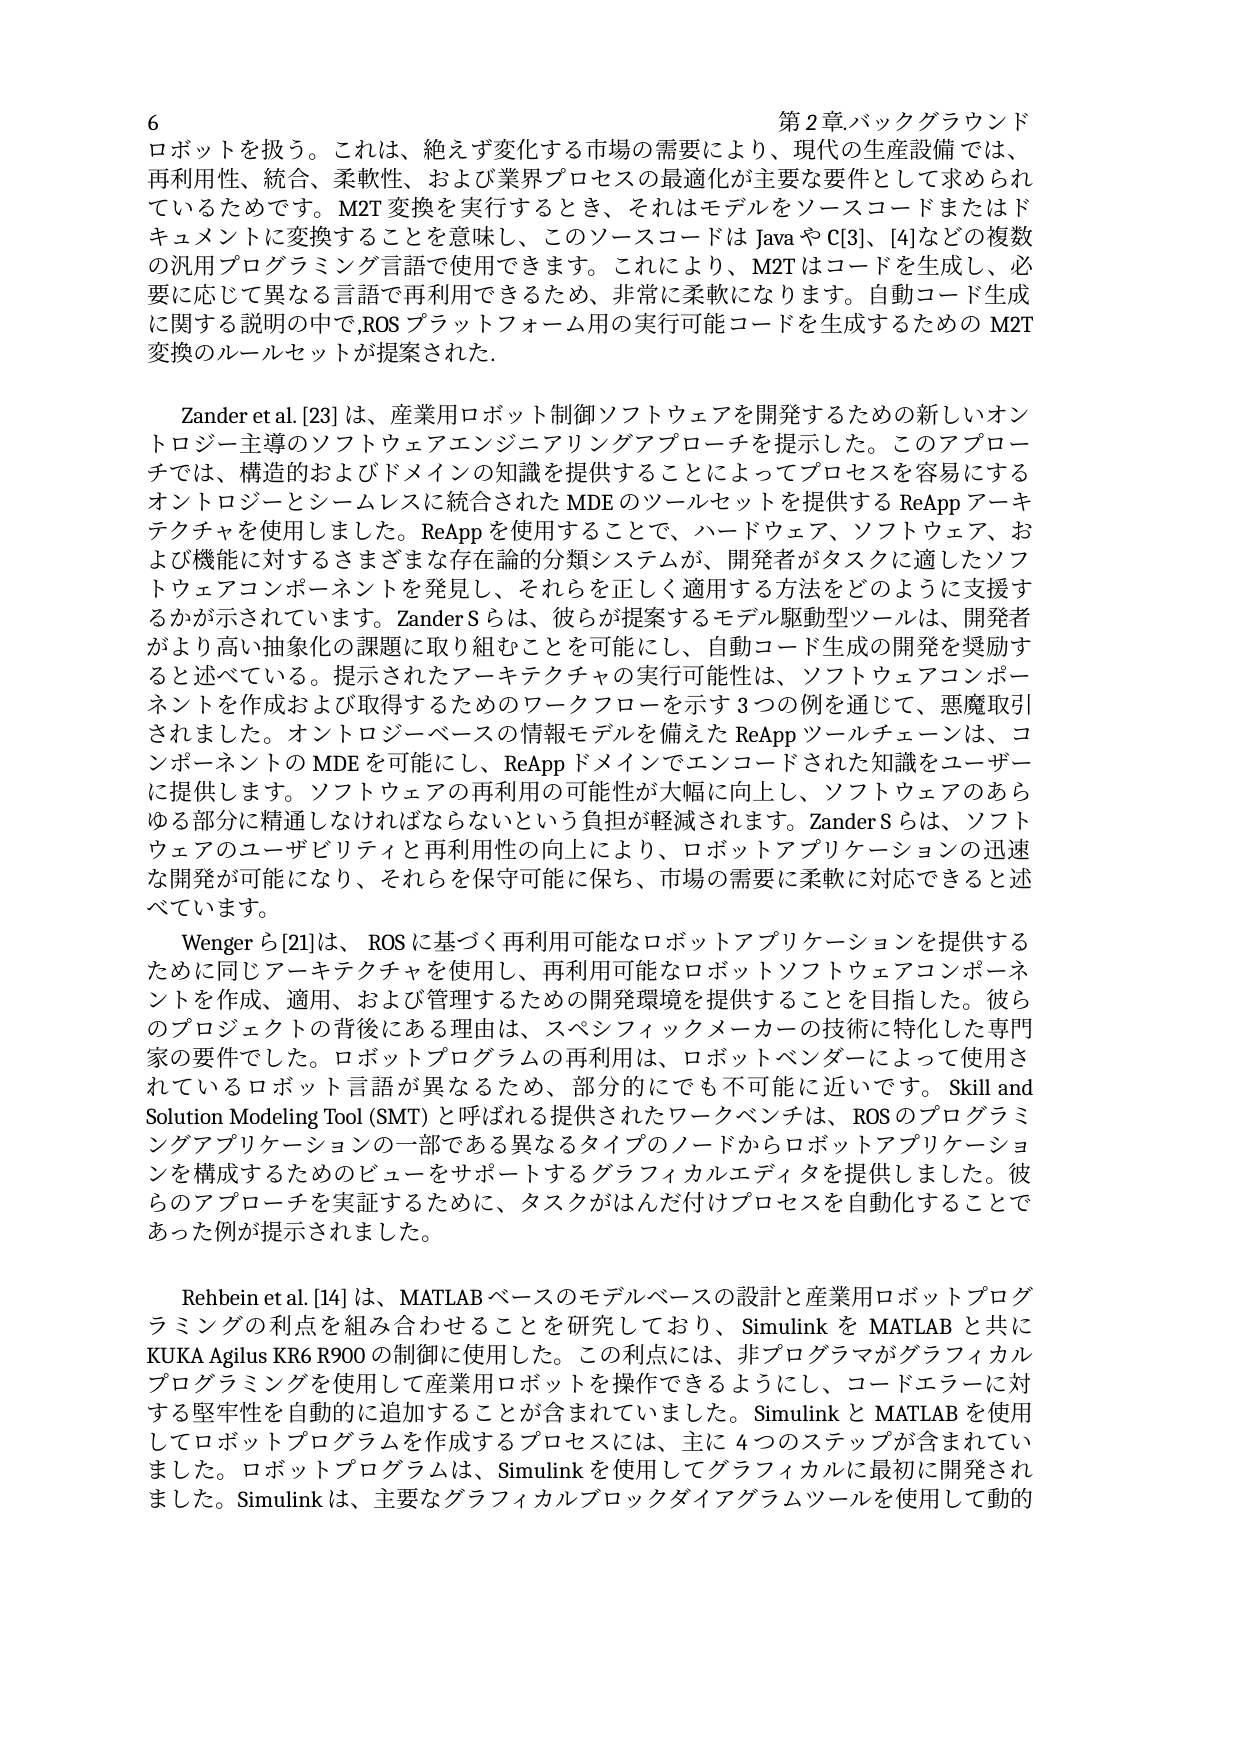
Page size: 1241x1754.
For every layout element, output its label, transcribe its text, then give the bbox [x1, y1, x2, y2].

text ロボットを扱う。これは、絶えず変化する市場の需要により、現代の生産設備 では、再利用性、統合、柔軟性、および業界プロセスの最適化が主要な要件として求められているためです。M2T変換を実行するとき、それはモデルをソースコードまたはドキュメントに変換することを意味し、このソースコードはJavaやC[3]、[4]などの複数の汎用プログラミング言語で使用できます。これにより、M2Tはコードを生成し、必要に応じて異なる言語で再利用できるため、非常に柔軟になります。自動コード生成に関する説明の中で,ROSプラットフォーム用の実行可能コードを生成するためのM2T変換のルールセットが提案された. [146, 138, 1033, 367]
text Zander et al. [23] は、産業用ロボット制御ソフトウェアを開発するための新しいオントロジー主導のソフトウェアエンジニアリングアプローチを提示した。このアプローチでは、構造的およびドメインの知識を提供することによってプロセスを容易にするオントロジーとシームレスに統合されたMDEのツールセットを提供するReAppアーキテクチャを使用しました。ReAppを使用することで、ハードウェア、ソフトウェア、および機能に対するさまざまな存在論的分類システムが、開発者がタスクに適したソフトウェアコンポーネントを発見し、それらを正しく適用する方法をどのように支援するかが示されています。Zander Sらは、彼らが提案するモデル駆動型ツールは、開発者がより高い抽象化の課題に取り組むことを可能にし、自動コード生成の開発を奨励すると述べている。提示されたアーキテクチャの実行可能性は、ソフトウェアコンポーネントを作成および取得するためのワークフローを示す3つの例を通じて、悪魔取引されました。オントロジーベースの情報モデルを備えたReAppツールチェーンは、コンポーネントのMDEを可能にし、ReAppドメインでエンコードされた知識をユーザーに提供します。ソフトウェアの再利用の可能性が大幅に向上し、ソフトウェアのあらゆる部分に精通しなければならないという負担が軽減されます。Zander Sらは、ソフトウェアのユーザビリティと再利用性の向上により、ロボットアプリケーションの迅速な開発が可能になり、それらを保守可能に保ち、市場の需要に柔軟に対応できると述べています。 [146, 403, 1033, 922]
text Wengerら[21]は、 ROSに基づく再利用可能なロボットアプリケーションを提供するために同じアーキテクチャを使用し、再利用可能なロボットソフトウェアコンポーネントを作成、適用、および管理するための開発環境を提供することを目指した。彼らのプロジェクトの背後にある理由は、スペシフィックメーカーの技術に特化した専門家の要件でした。ロボットプログラムの再利用は、ロボットベンダーによって使用されているロボット言語が異なるため、部分的にでも不可能に近いです。Skill and Solution Modeling Tool (SMT) と呼ばれる提供されたワークベンチは、ROSのプログラミングアプリケーションの一部である異なるタイプのノードからロボットアプリケーションを構成するためのビューをサポートするグラフィカルエディタを提供しました。彼らのアプローチを実証するために、タスクがはんだ付けプロセスを自動化することであった例が提示されました。 [146, 930, 1033, 1246]
